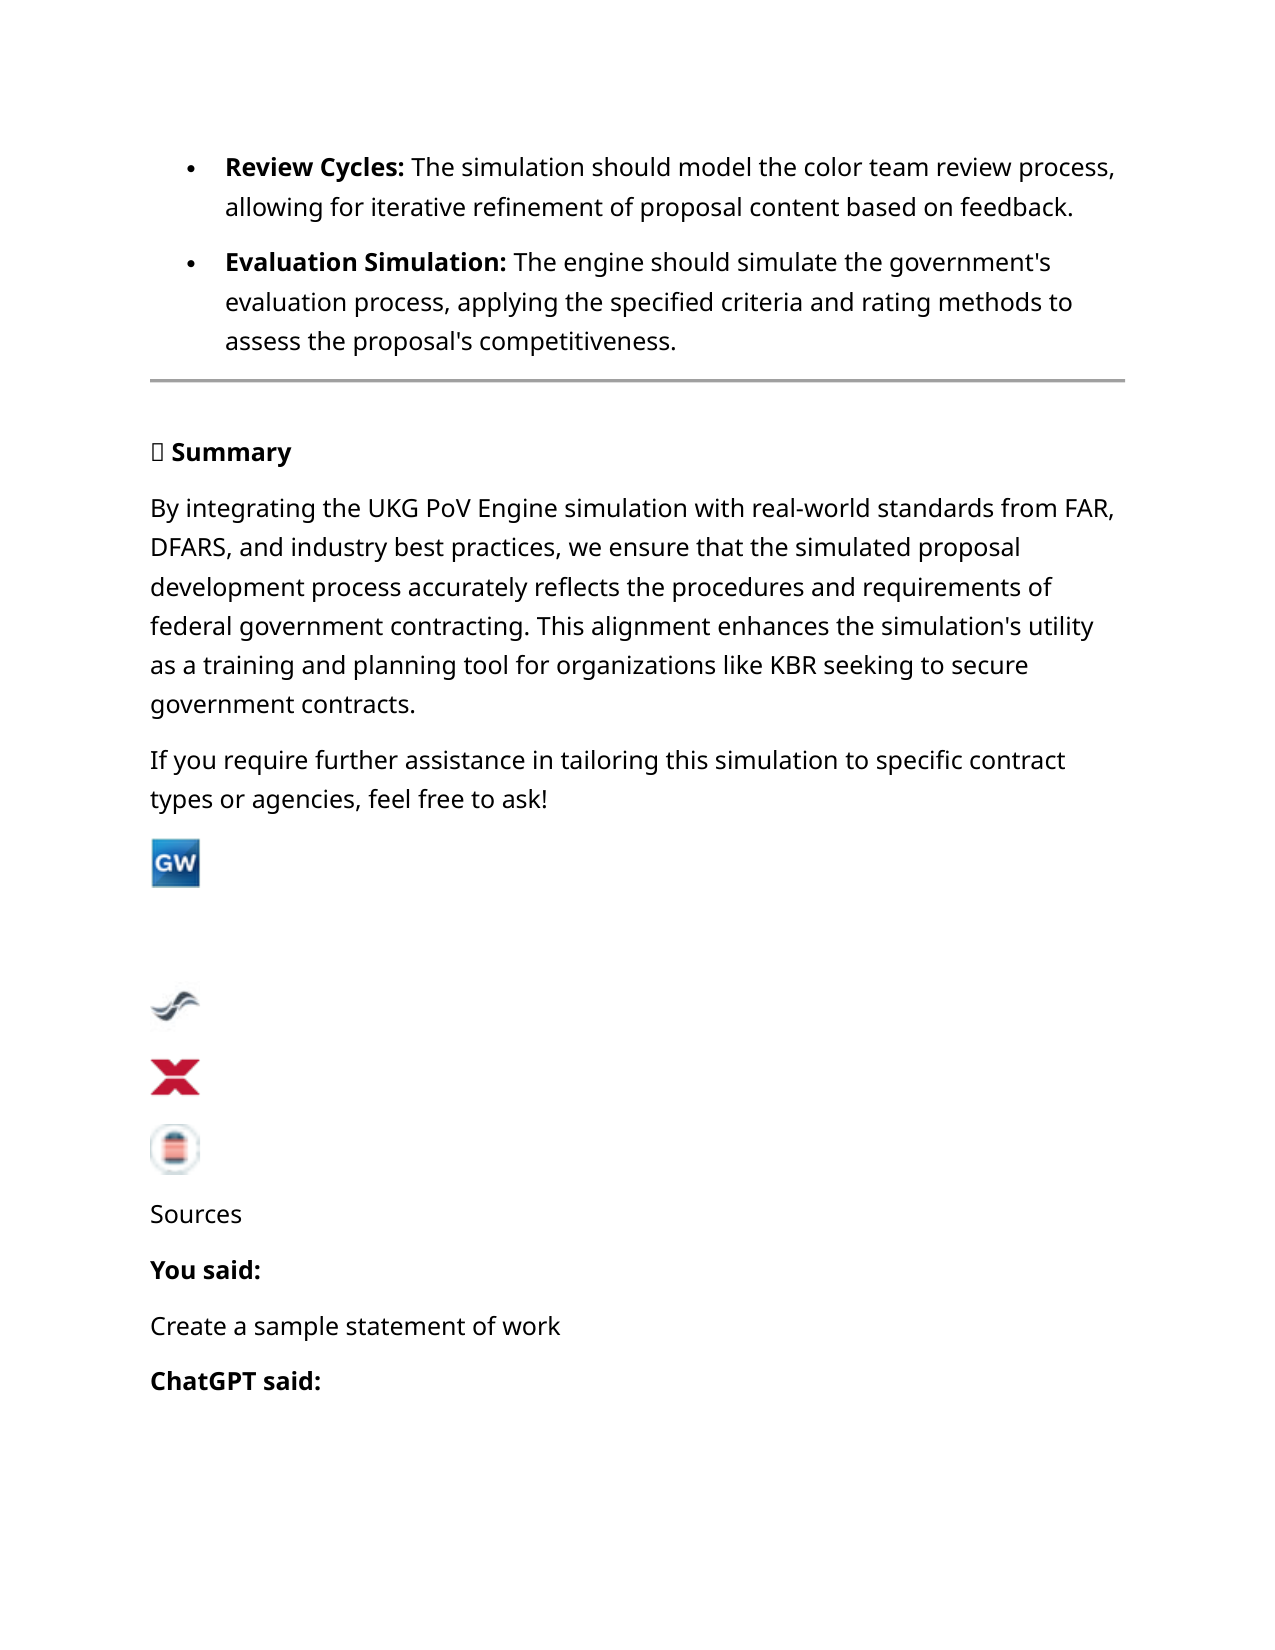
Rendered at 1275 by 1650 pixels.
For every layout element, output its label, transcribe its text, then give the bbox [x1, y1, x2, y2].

list Evaluation Simulation: The engine should simulate the government's evaluation process, applying the specified criteria and rating methods to assess the proposal's competitiveness. [187, 245, 1125, 357]
text ChatGPT said: [150, 1364, 1125, 1398]
picture [150, 837, 200, 888]
text You said: [150, 1252, 1125, 1286]
picture [150, 1124, 200, 1175]
text Sources [150, 1196, 1125, 1231]
text If you require further assistance in tailoring this simulation to specific contract types or agencies, feel free to ask! [150, 742, 1125, 816]
picture [150, 1052, 200, 1103]
list Review Cycles: The simulation should model the color team review process, allowing for iterative refinement of proposal content based on feedback. [187, 150, 1125, 223]
picture [150, 981, 200, 1032]
text By integrating the UKG PoV Engine simulation with real-world standards from FAR, DFARS, and industry best practices, we ensure that the simulated proposal development process accurately reflects the procedures and requirements of federal government contracting. This alignment enhances the simulation's utility as a training and planning tool for organizations like KBR seeking to secure government contracts. [150, 491, 1125, 721]
text ✅ Summary [150, 435, 1125, 469]
text Create a sample statement of work [150, 1308, 1125, 1342]
